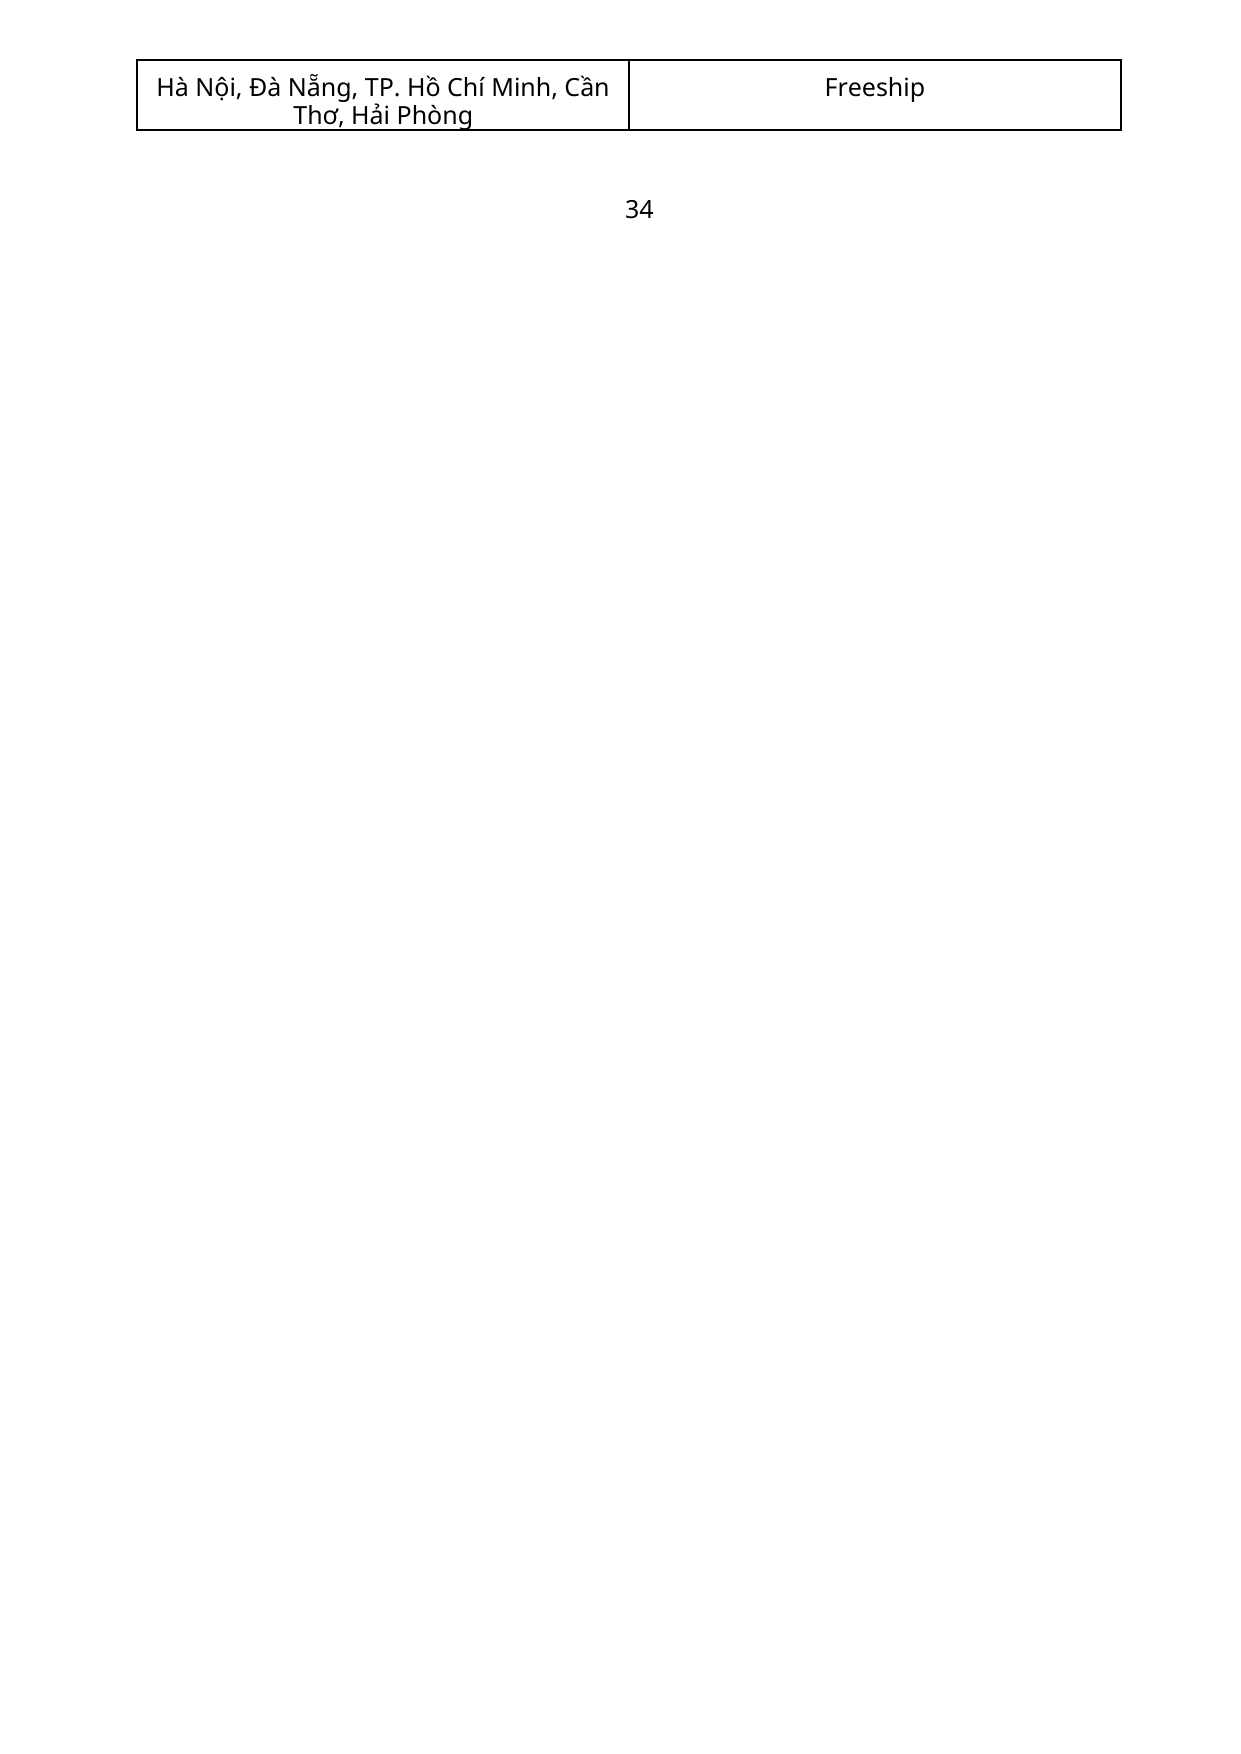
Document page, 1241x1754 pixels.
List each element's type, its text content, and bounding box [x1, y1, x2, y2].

text 34 [148, 196, 1131, 224]
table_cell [138, 61, 628, 129]
table_cell Freeship [630, 61, 1120, 129]
